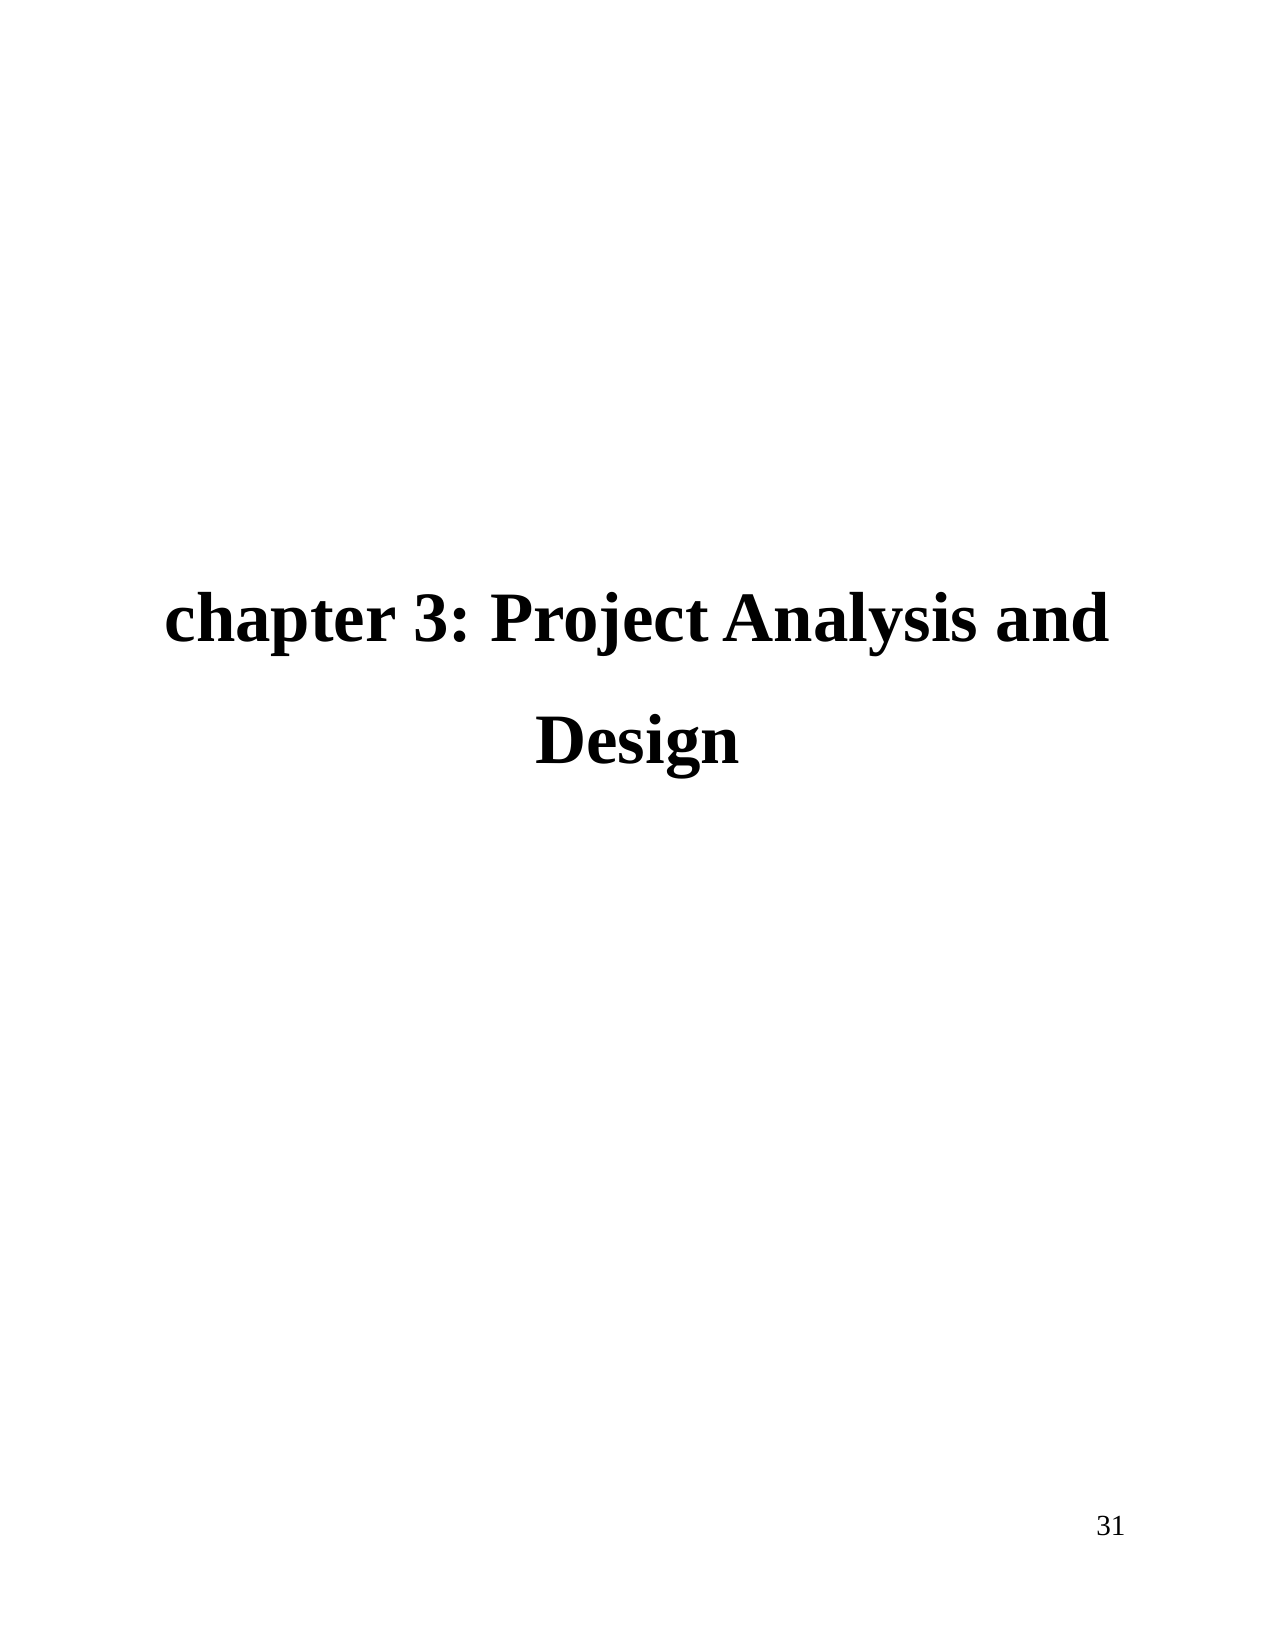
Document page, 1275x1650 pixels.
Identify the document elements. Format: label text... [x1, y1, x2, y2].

subtitle Project Analysis and Design [150, 575, 1125, 779]
